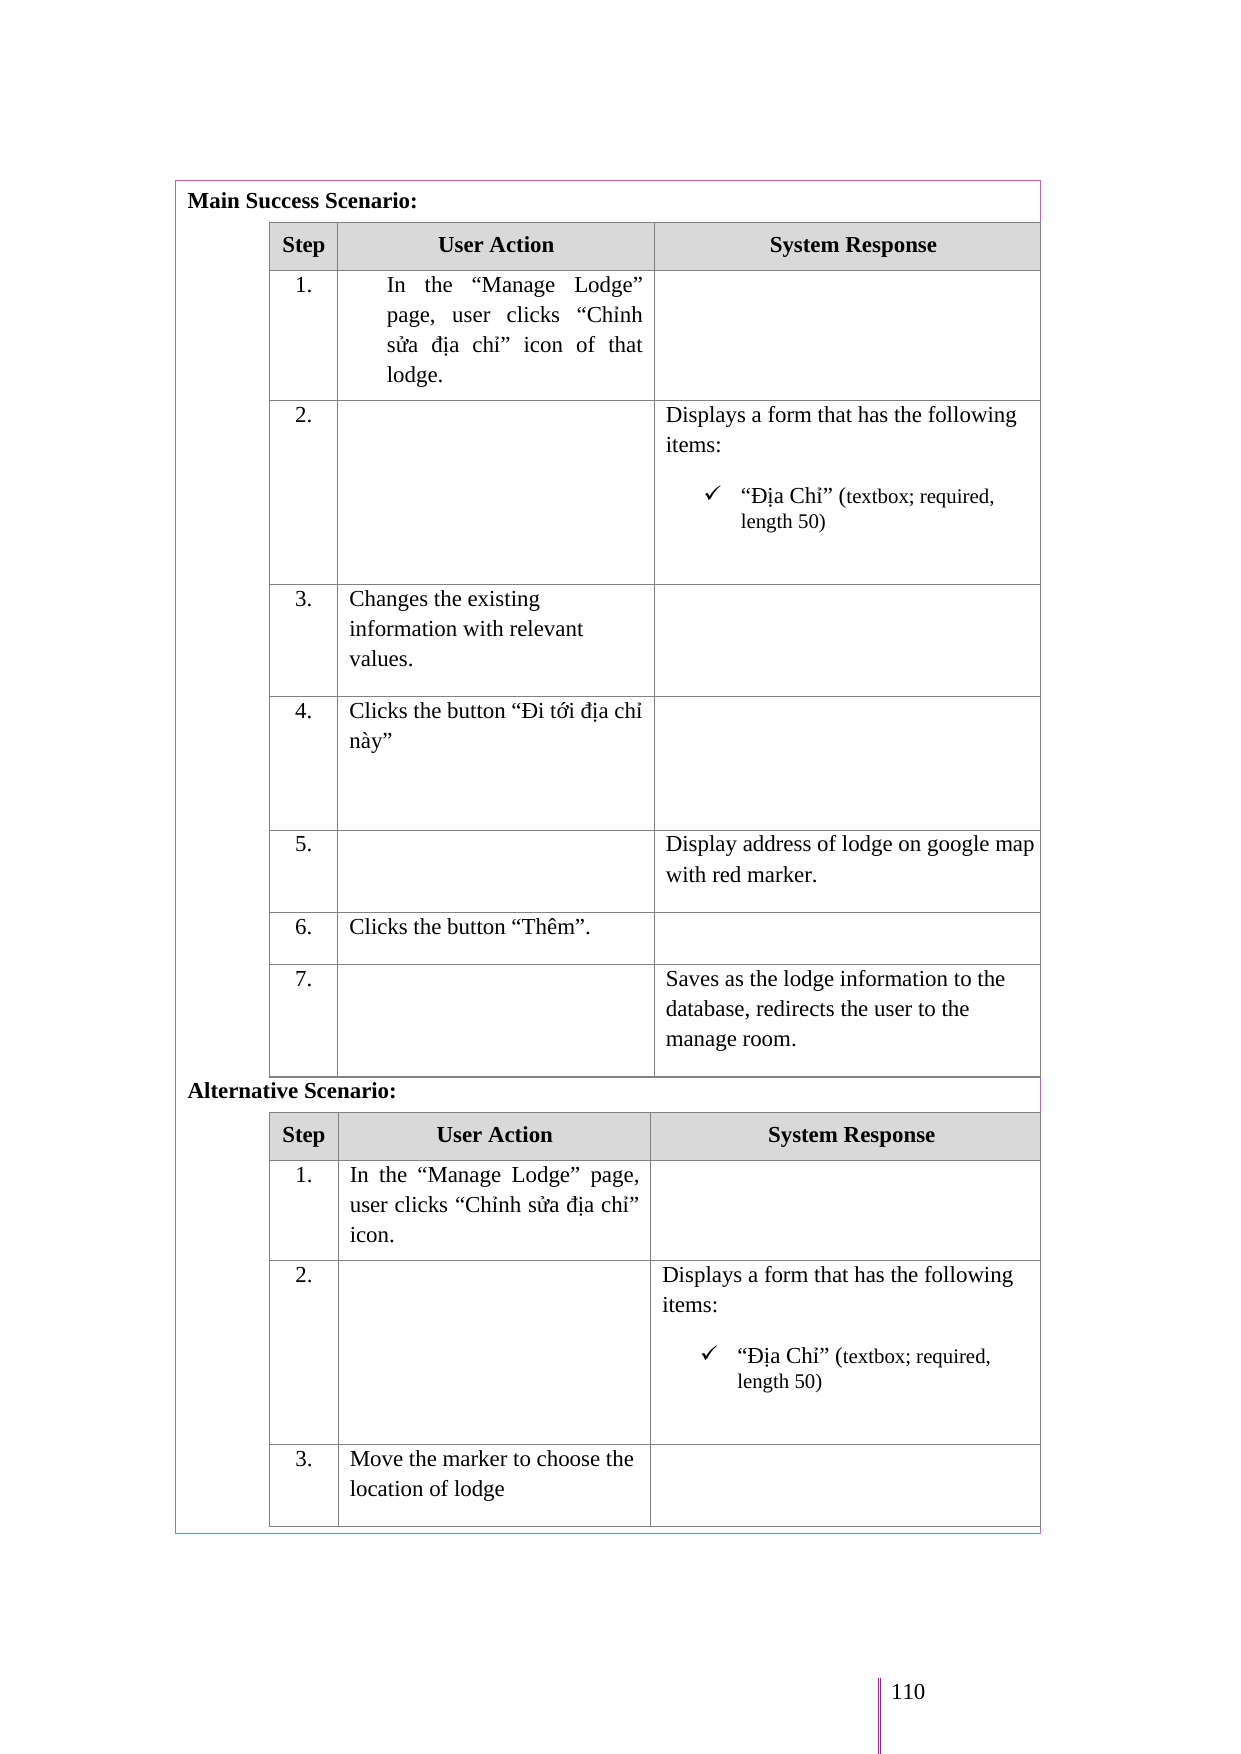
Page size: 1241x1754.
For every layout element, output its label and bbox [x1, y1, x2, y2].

table_cell [176, 181, 1040, 1533]
